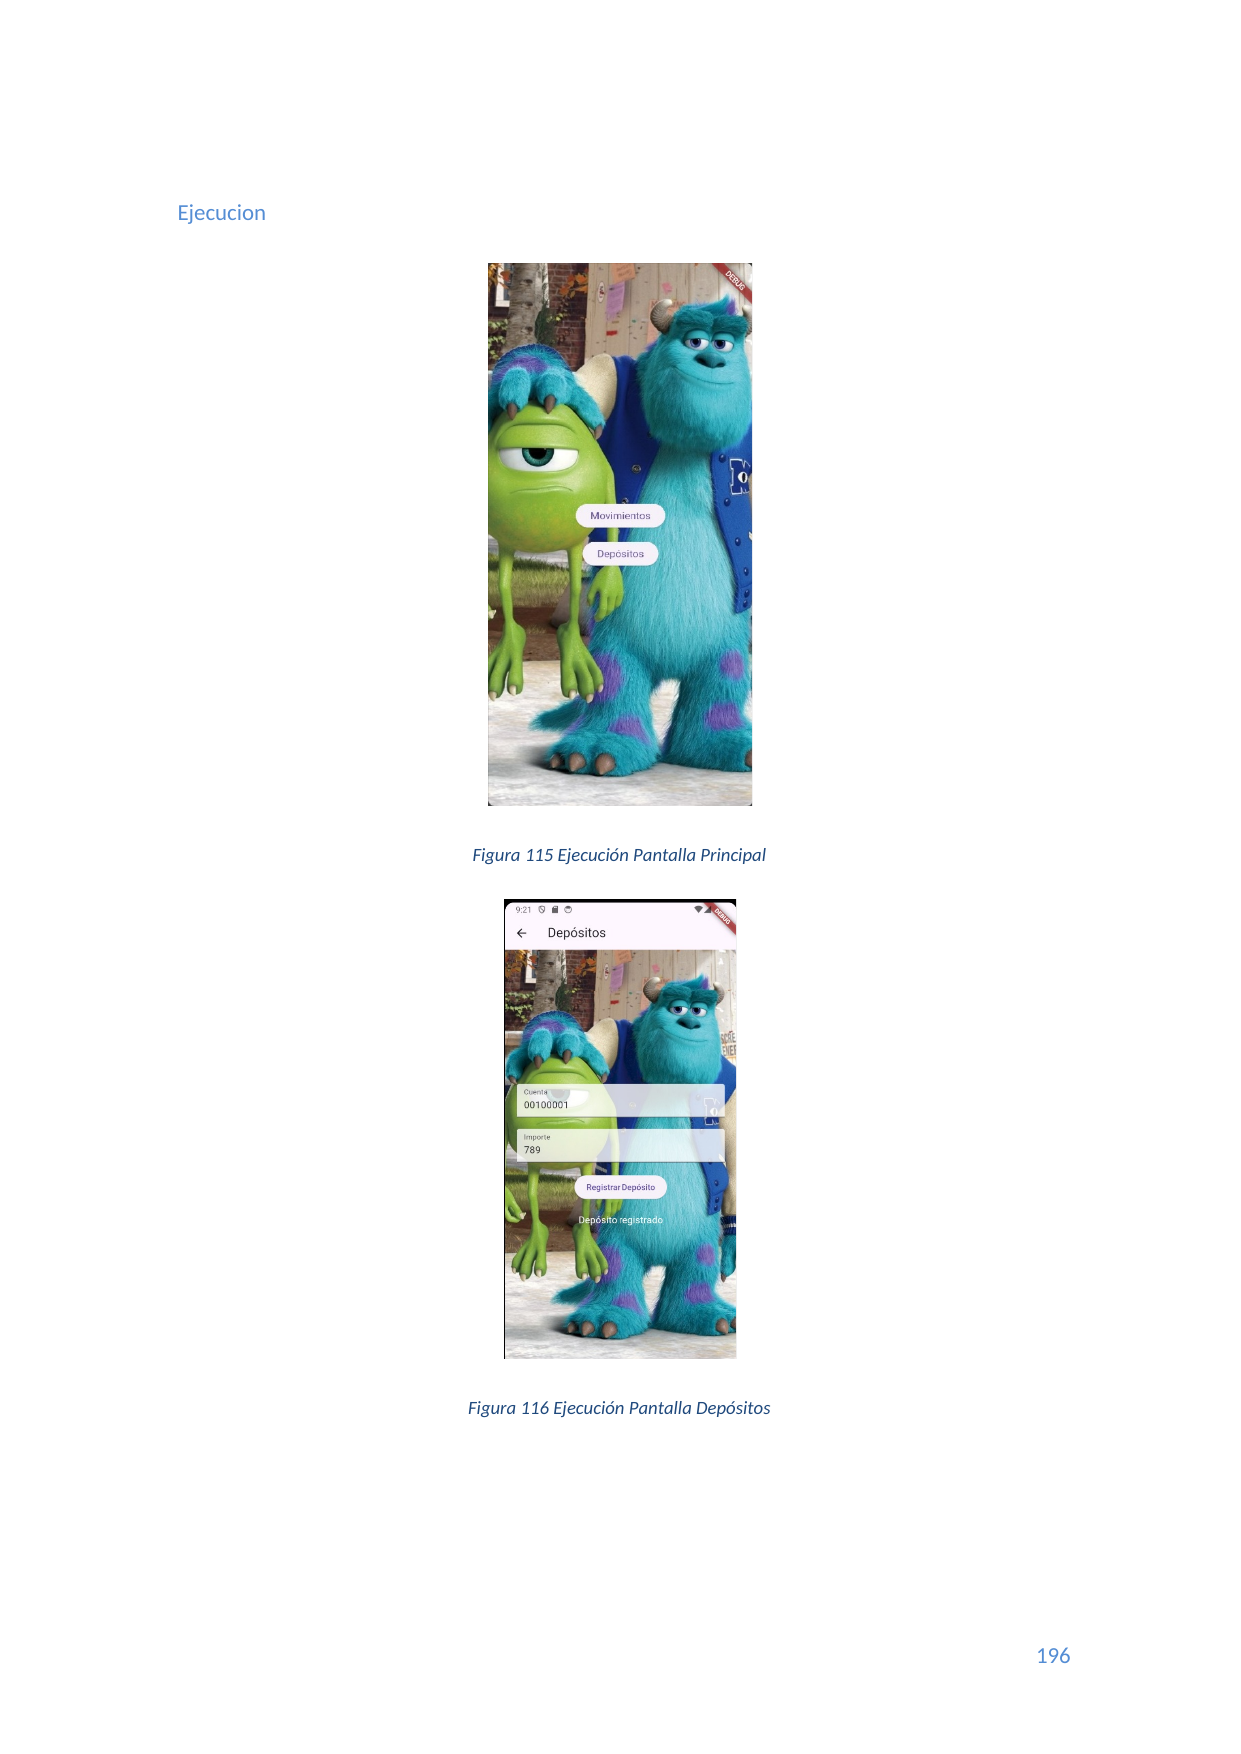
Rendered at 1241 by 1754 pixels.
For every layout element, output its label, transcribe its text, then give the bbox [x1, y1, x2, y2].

text Figura 115 Ejecución Pantalla Principal [177, 843, 1063, 866]
picture [504, 899, 737, 1359]
text Figura 116 Ejecución Pantalla Depósitos [177, 1396, 1063, 1419]
picture [488, 263, 753, 806]
text Ejecucion [177, 198, 1063, 226]
